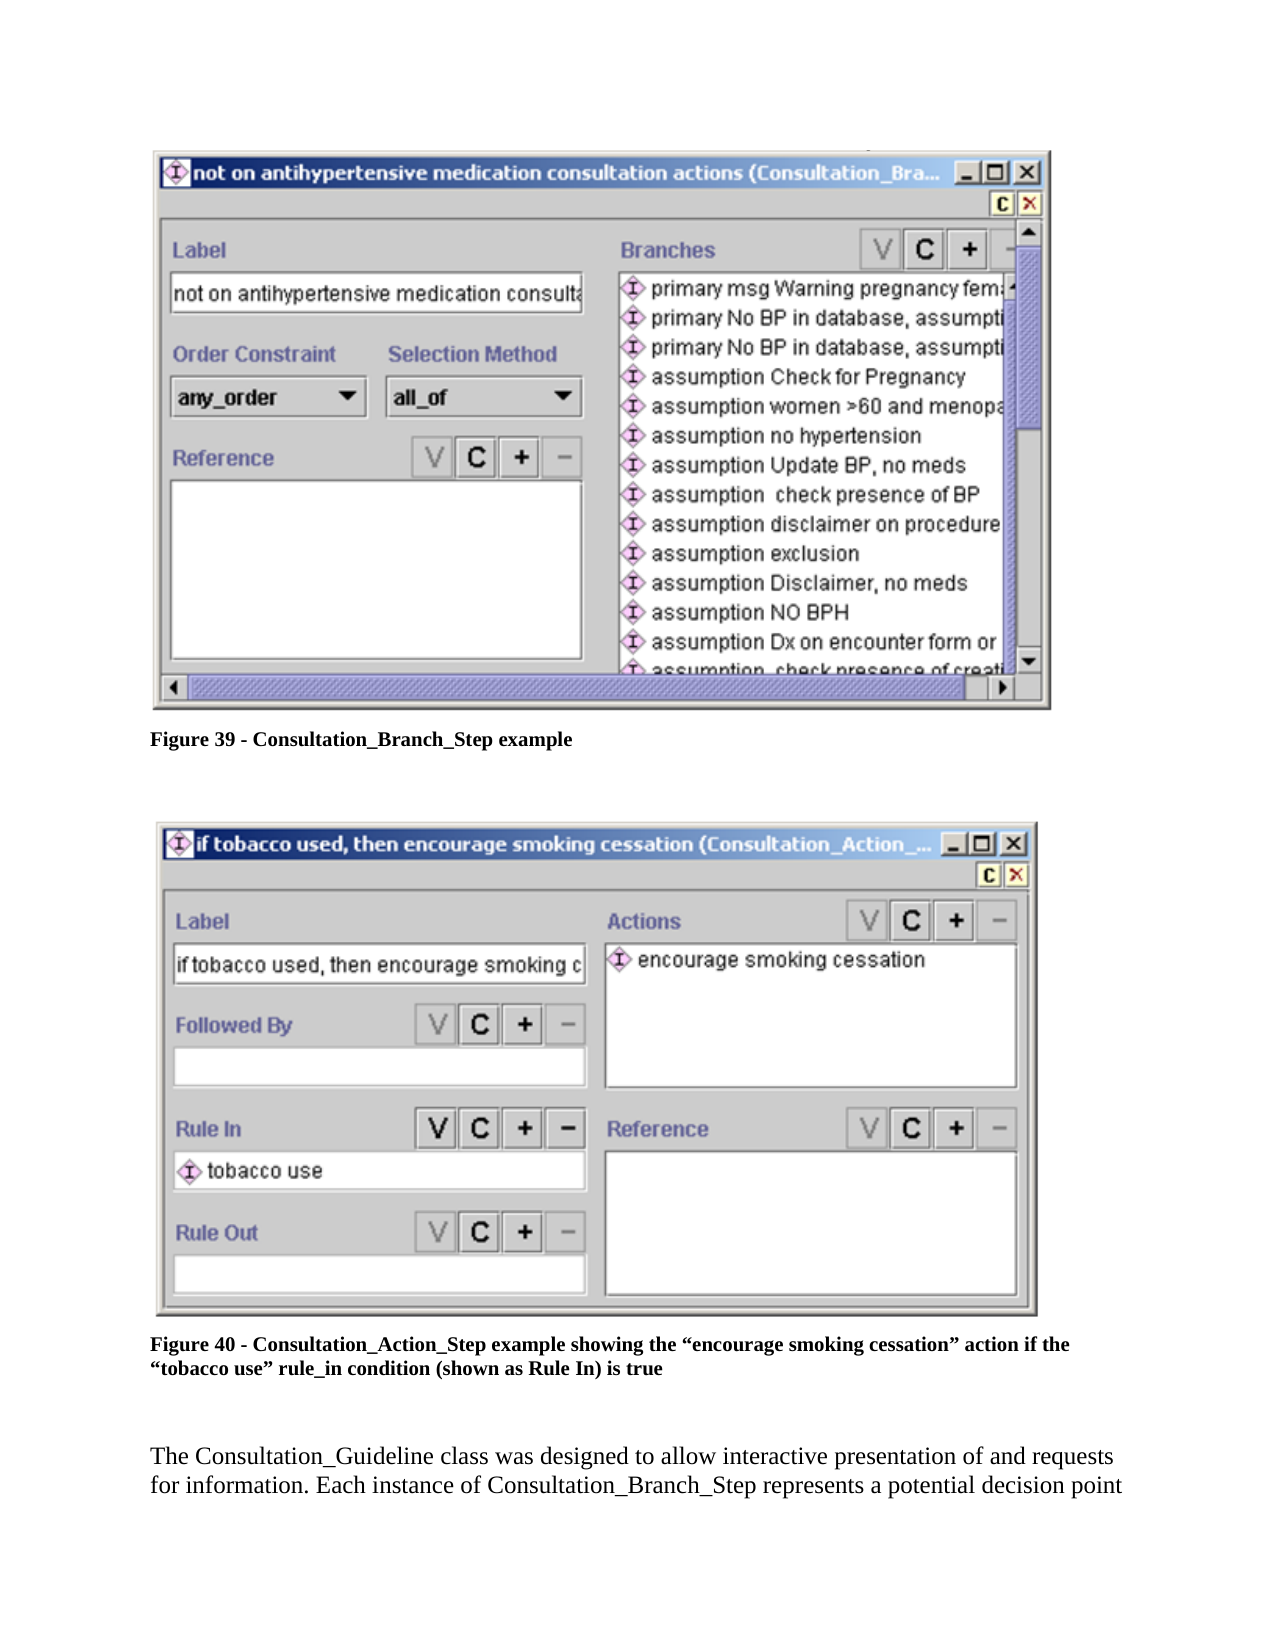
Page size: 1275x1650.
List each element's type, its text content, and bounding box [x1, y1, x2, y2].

picture [150, 150, 1053, 715]
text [150, 1441, 1125, 1498]
picture [150, 811, 1049, 1320]
